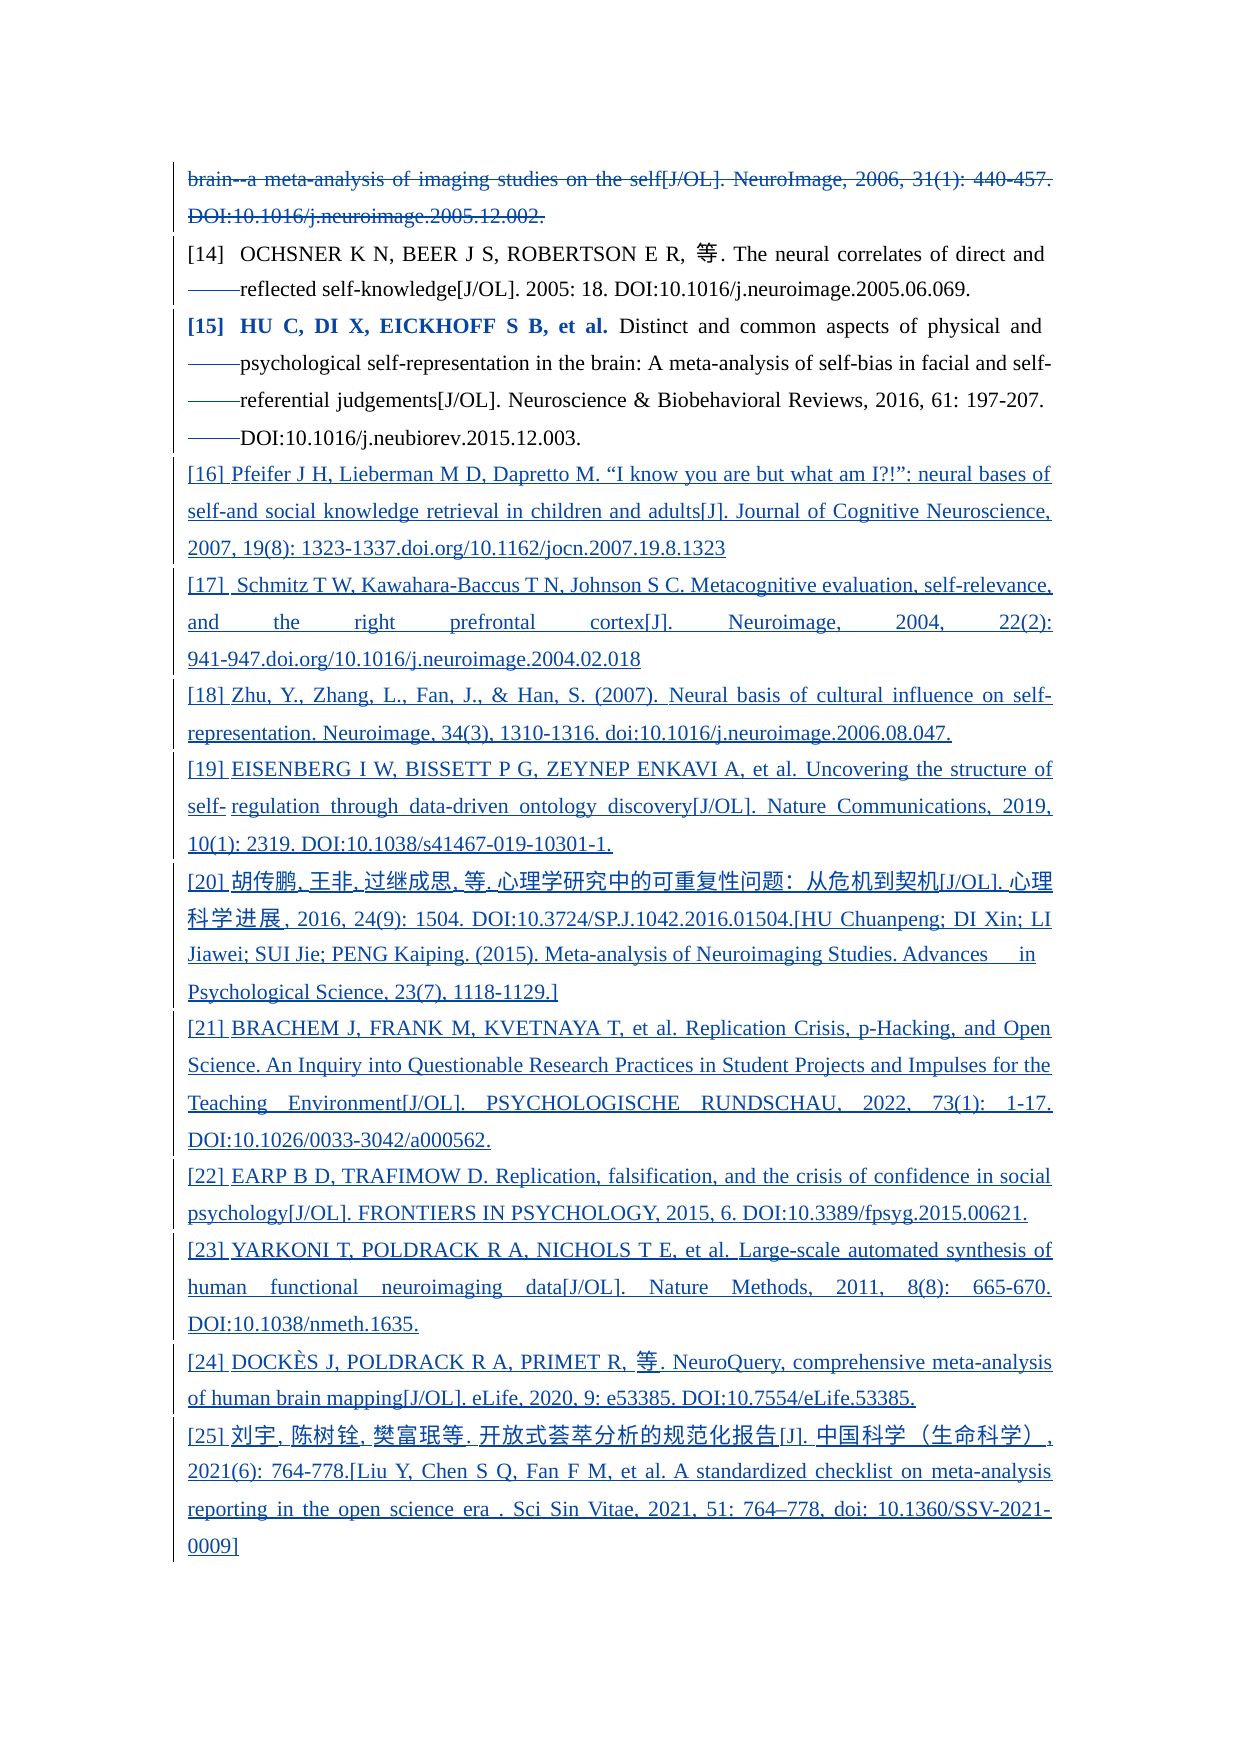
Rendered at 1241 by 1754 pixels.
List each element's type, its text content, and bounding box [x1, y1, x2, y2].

text [15] HU C, DI X, EICKHOFF S B, et al. Distinct and common aspects of physical and psychological self-representation in the brain: A meta-analysis of self-bias in facial and self-referential judgements[J/OL]. Neuroscience & Biobehavioral Reviews, 2016, 61: 197-207. DOI:10.1016/j.neubiorev.2015.12.003. [187, 309, 1053, 453]
text [14] OCHSNER K N, BEER J S, ROBERTSON E R, 等. The neural correlates of direct and reflected self-knowledge[J/OL]. 2005: 18. DOI:10.1016/j.neuroimage.2005.06.069. [187, 236, 1053, 305]
